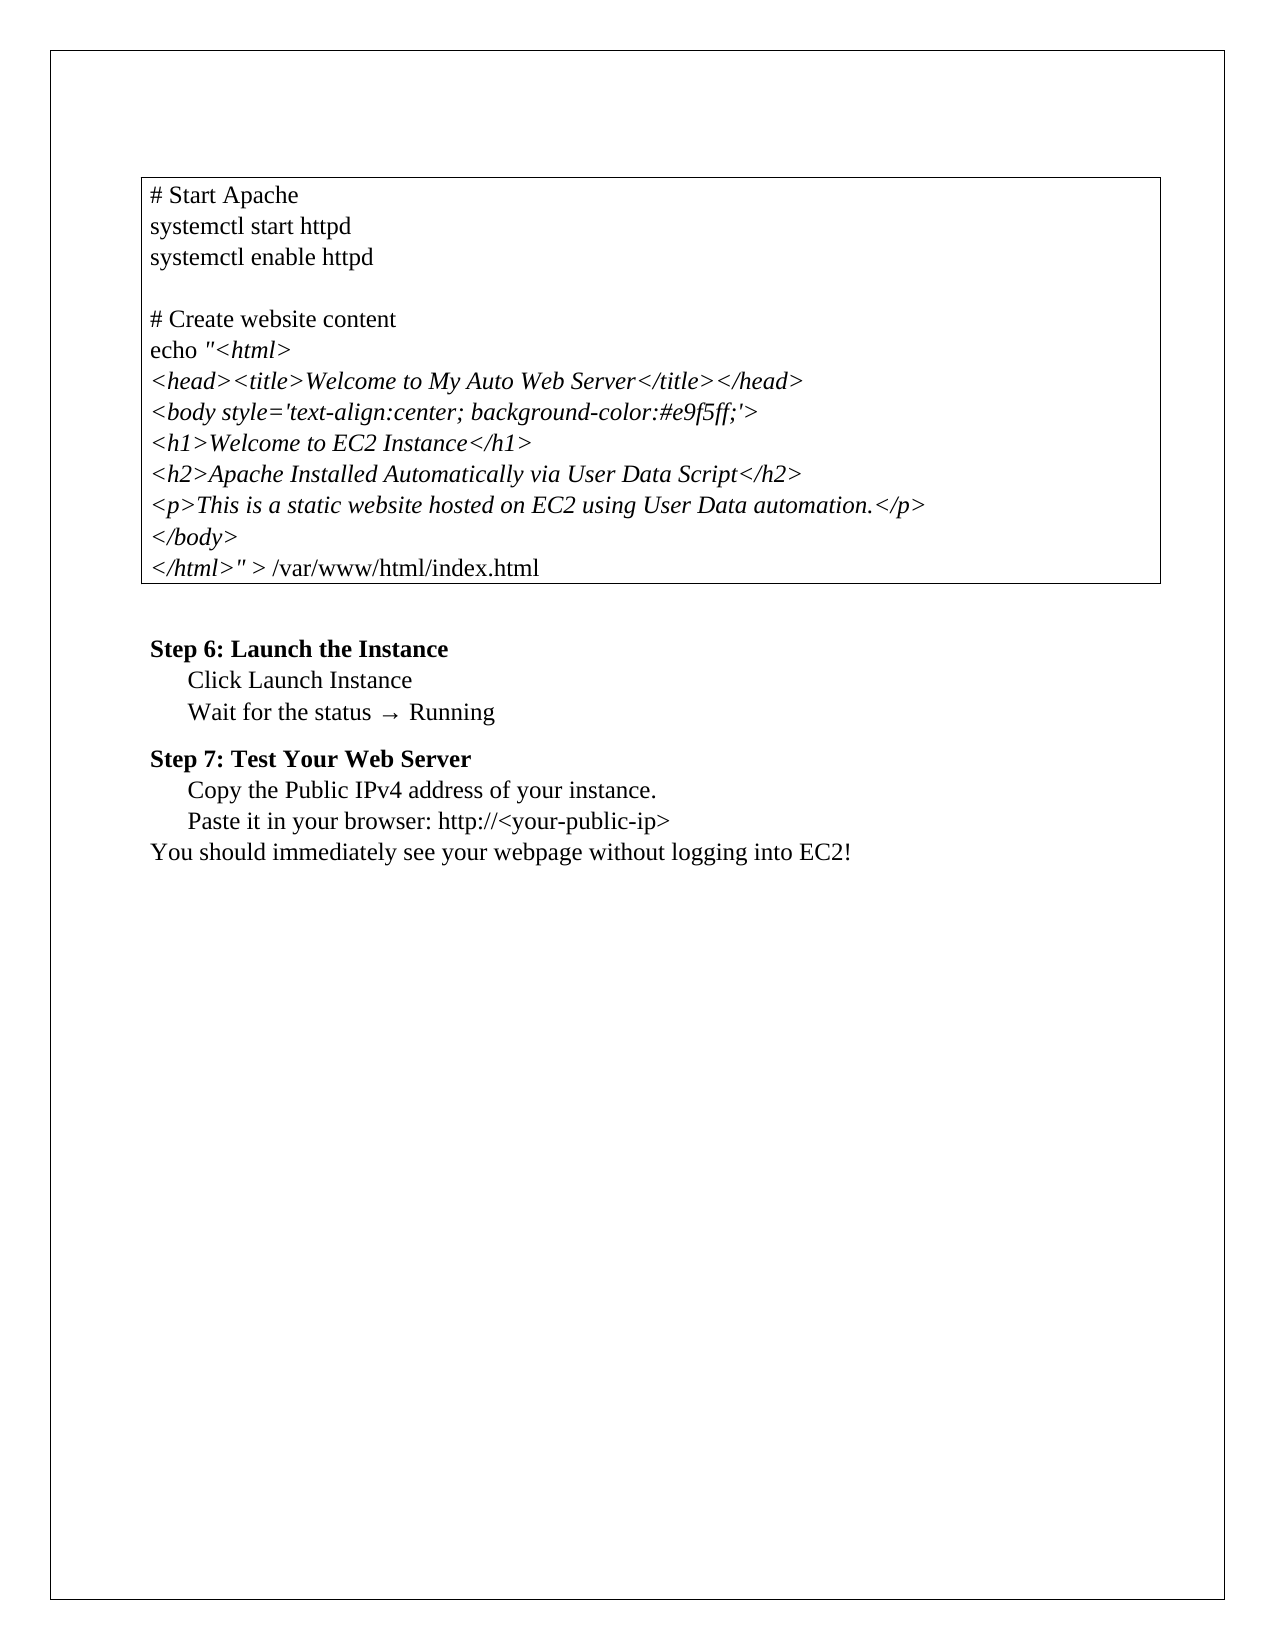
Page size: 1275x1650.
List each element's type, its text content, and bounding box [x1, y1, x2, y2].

text Copy the Public IPv4 address of your instance. [187, 775, 1152, 804]
text systemctl start httpd [142, 208, 1160, 239]
text <body style='text-align:center; background-color:#e9f5ff;'> [142, 394, 1160, 425]
text <h2>Apache Installed Automatically via User Data Script</h2> [142, 456, 1160, 487]
text systemctl enable httpd [142, 239, 1160, 271]
text <p>This is a static website hosted on EC2 using User Data automation.</p> [142, 487, 1160, 518]
text Paste it in your browser: http://<your-public-ip> [187, 806, 1152, 835]
text Wait for the status → Running [187, 697, 1152, 725]
text # Start Apache [142, 178, 1160, 208]
text </body> [142, 518, 1160, 549]
text You should immediately see your webpage without logging into EC2! [150, 837, 1152, 866]
text # Create website content [142, 301, 1160, 332]
text <head><title>Welcome to My Auto Web Server</title></head> [142, 363, 1160, 394]
text Step 7: Test Your Web Server [150, 744, 1152, 773]
text <h1>Welcome to EC2 Instance</h1> [142, 425, 1160, 456]
text echo "<html> [142, 332, 1160, 363]
text Step 6: Launch the Instance [150, 634, 1152, 663]
text </html>" > /var/www/html/index.html [142, 549, 1160, 583]
text Click Launch Instance [187, 666, 1152, 694]
